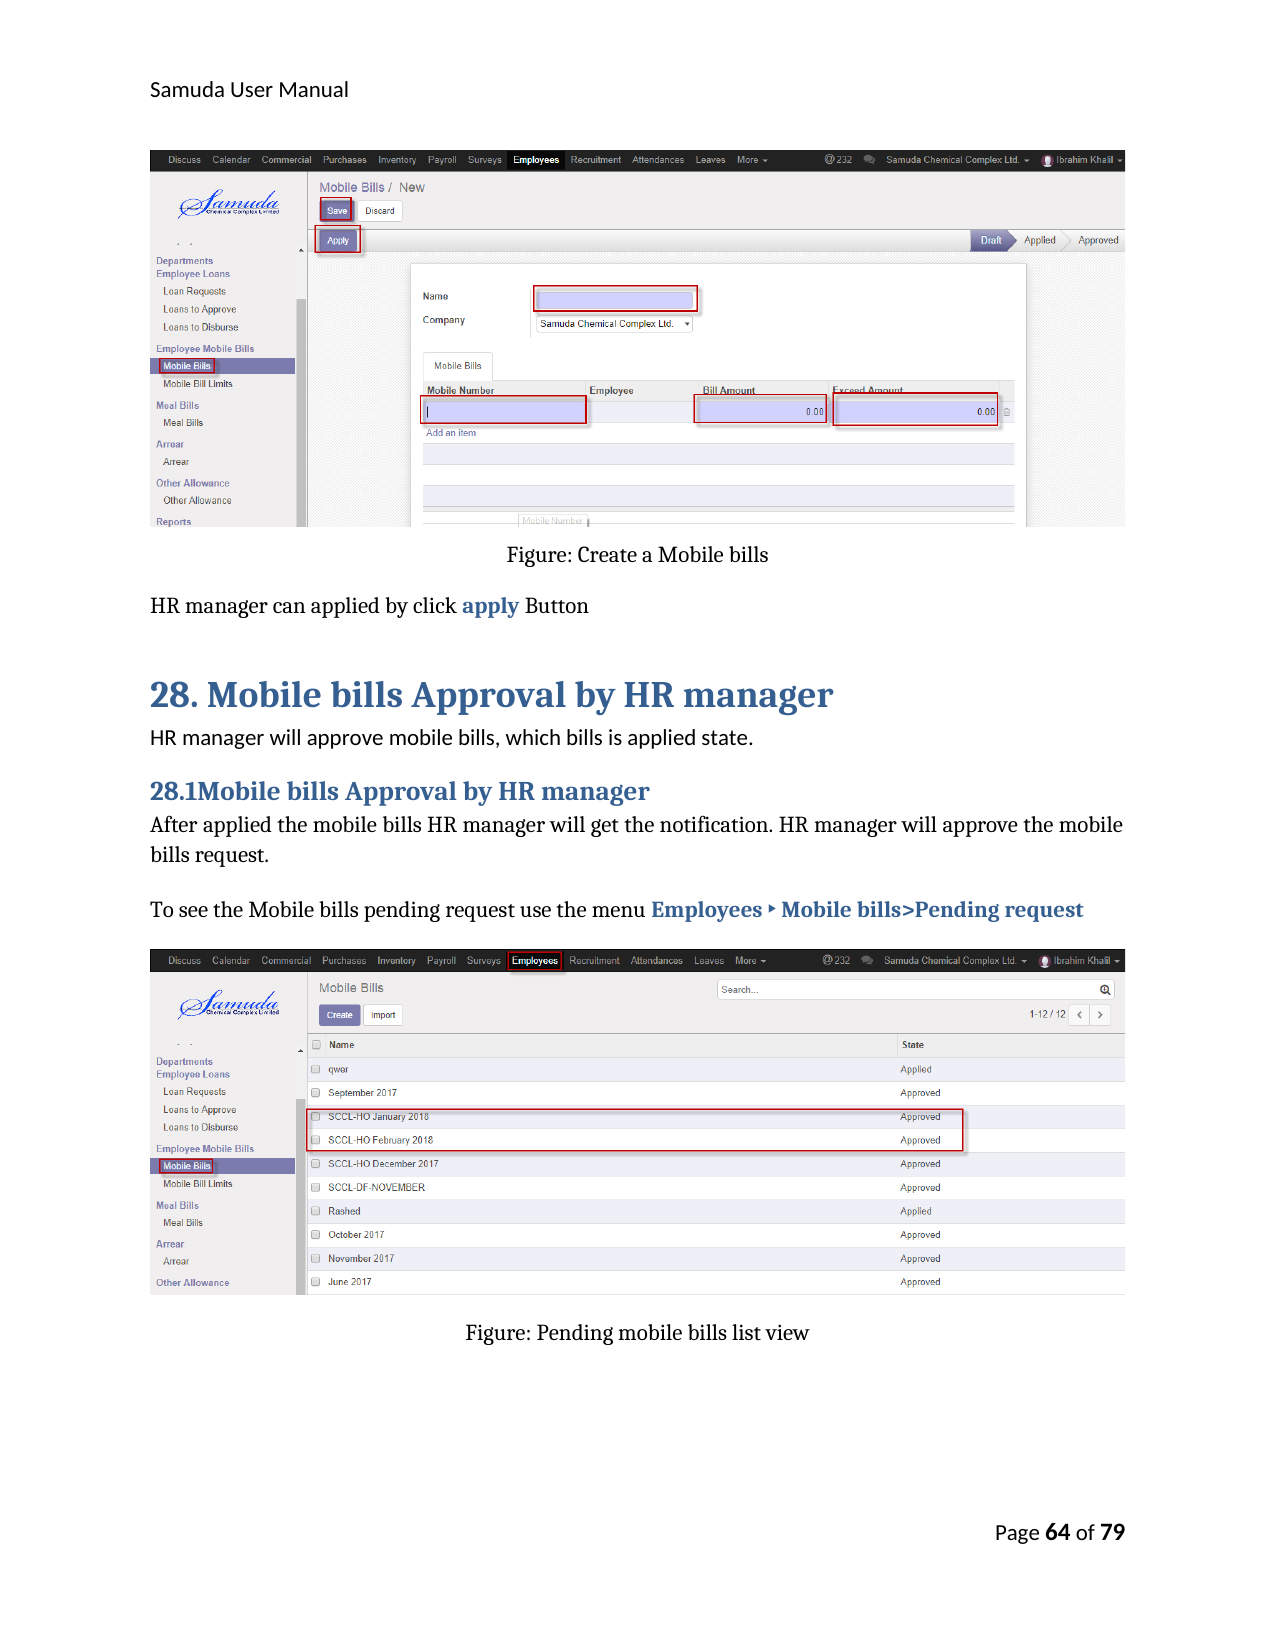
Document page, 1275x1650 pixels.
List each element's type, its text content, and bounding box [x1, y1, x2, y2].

text Figure: Pending mobile bills list view [150, 1319, 1125, 1346]
text To see the Mobile bills pending request use the menu Employees ‣ Mobile bills>Pending request [776, 893, 1125, 924]
subtitle 28. Mobile bills Approval by HR manager [150, 673, 1125, 717]
text HR manager can applied by click apply Button [150, 593, 1125, 619]
text After applied the mobile bills HR manager will get the notification. HR manager will approve the mobile bills request. [150, 812, 1125, 868]
text HR manager will approve mobile bills, which bills is applied state. [150, 723, 1125, 751]
subtitle 28.1Mobile bills Approval by HR manager [150, 776, 1125, 807]
text To see the Mobile bills pending request use the menu Employees ‣ Mobile bills>Pending request [150, 893, 768, 924]
picture [150, 949, 1125, 1295]
picture [150, 150, 1125, 527]
text Figure: Create a Mobile bills [150, 542, 1125, 568]
